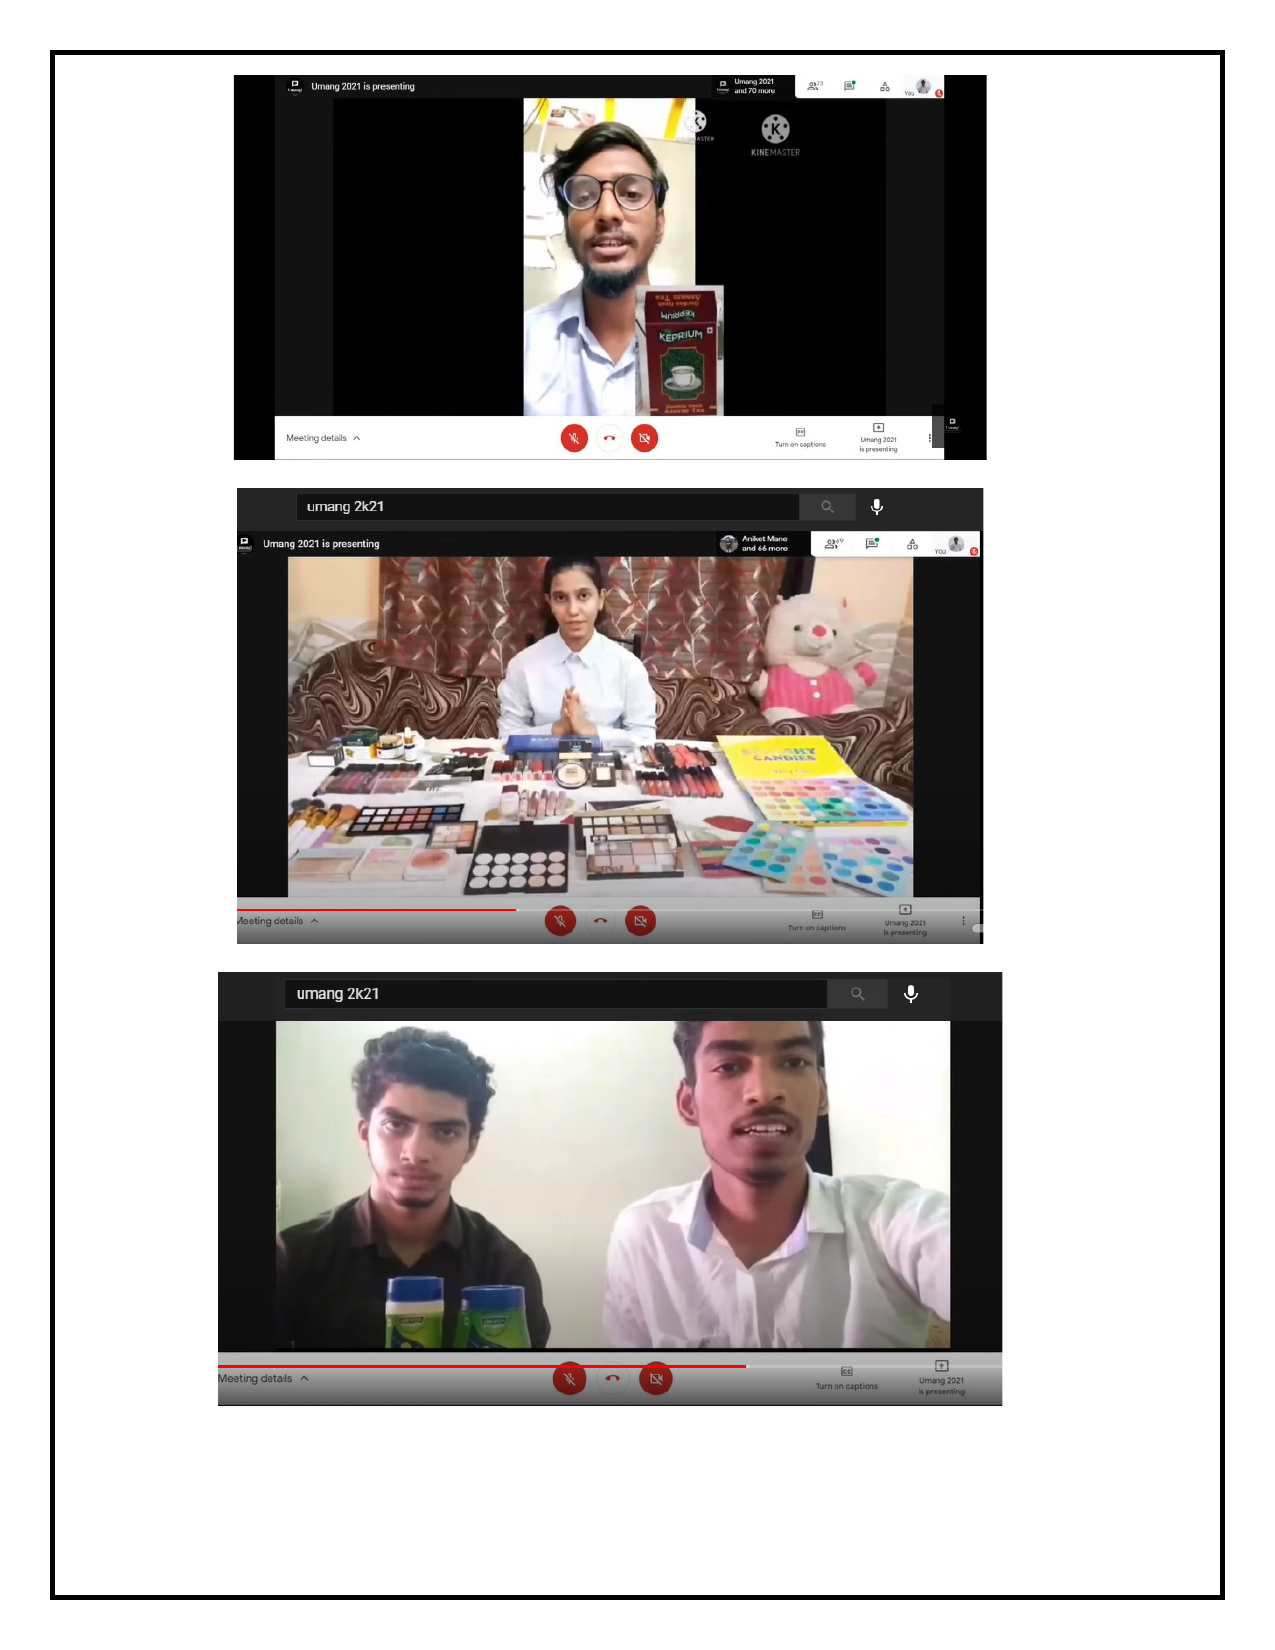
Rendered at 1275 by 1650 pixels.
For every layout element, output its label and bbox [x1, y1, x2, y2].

picture [218, 972, 1003, 1408]
picture [233, 75, 987, 460]
picture [237, 488, 984, 944]
